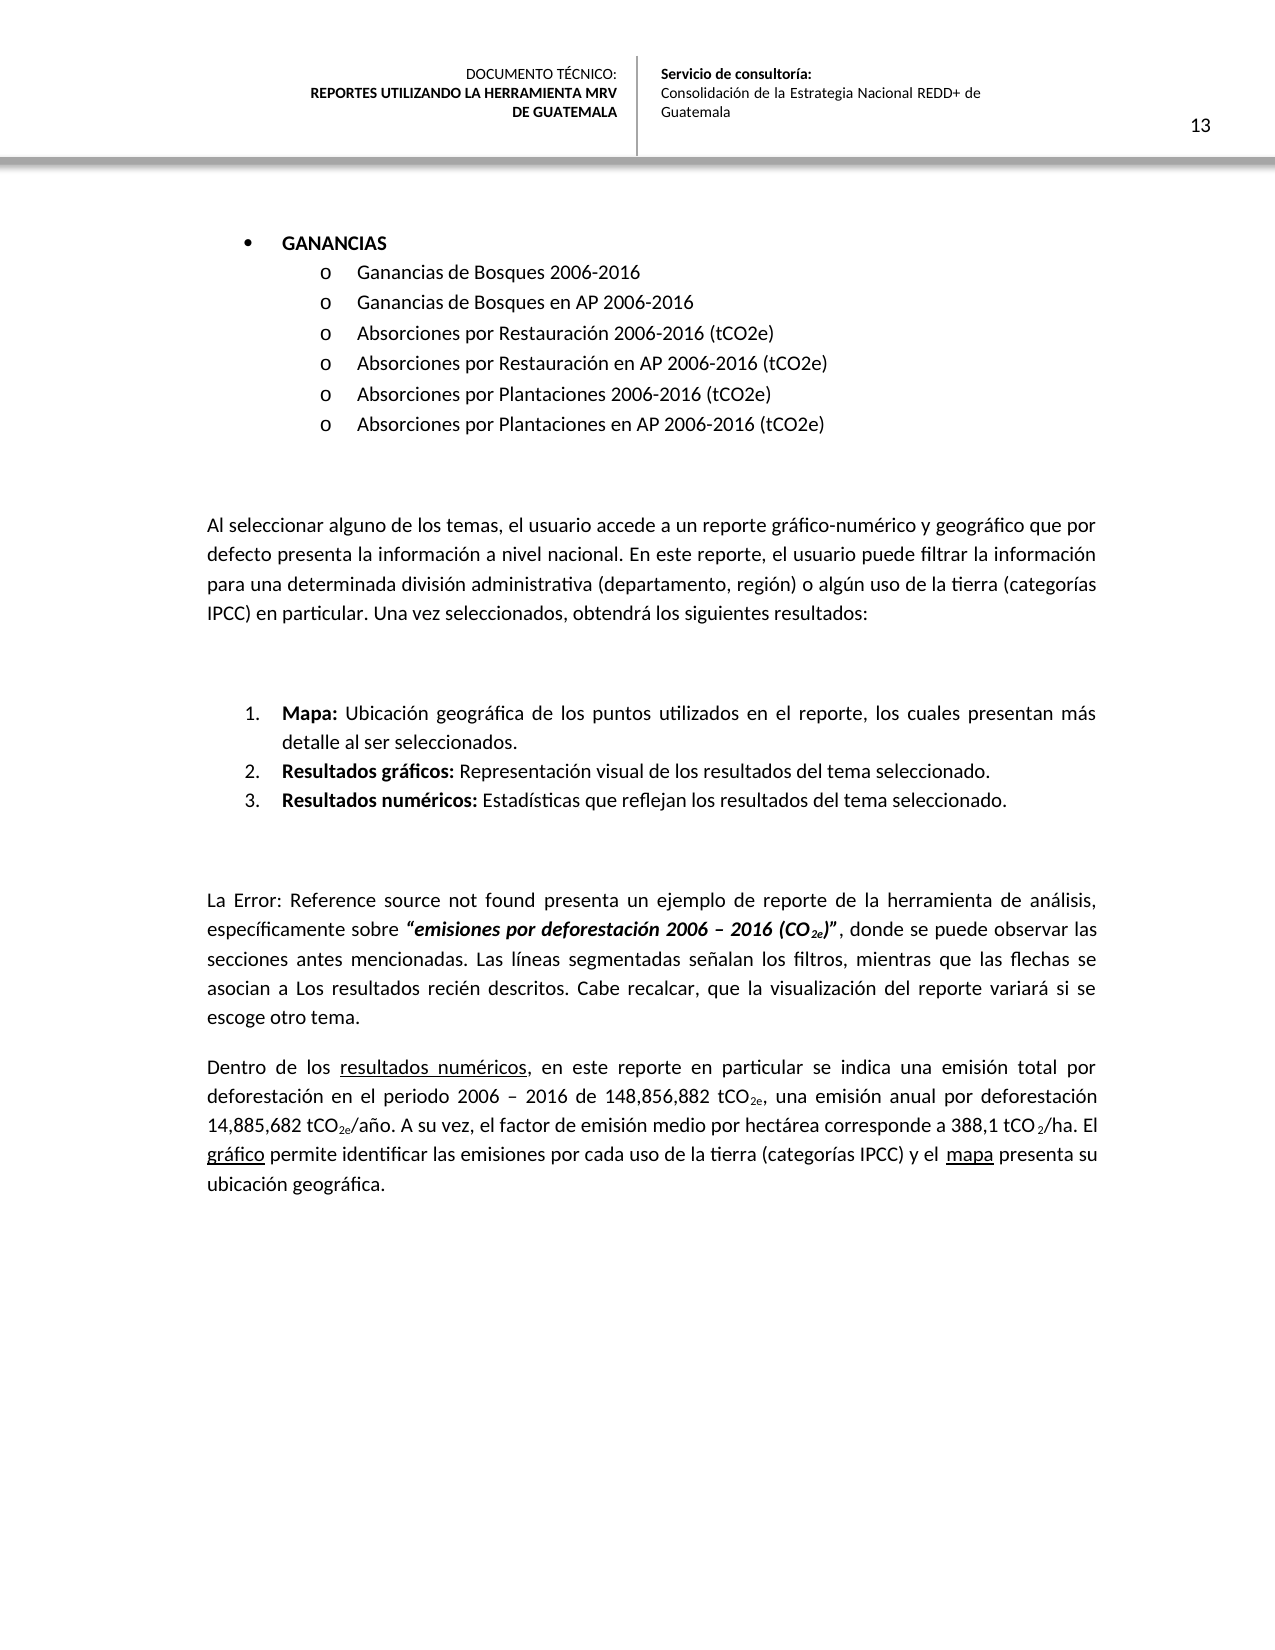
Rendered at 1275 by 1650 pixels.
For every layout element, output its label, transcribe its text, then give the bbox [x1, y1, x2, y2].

list Resultados gráficos: Representación visual de los resultados del tema seleccionado. [244, 758, 1098, 784]
list Mapa: Ubicación geográfica de los puntos utilizados en el reporte, los cuales presentan más detalle al ser seleccionados. [244, 700, 1098, 754]
list Absorciones por Plantaciones 2006-2016 (tCO2e) [319, 381, 1098, 407]
list Absorciones por Restauración en AP 2006-2016 (tCO2e) [319, 350, 1098, 377]
list Ganancias de Bosques 2006-2016 [319, 259, 1098, 286]
list Absorciones por Restauración 2006-2016 (tCO2e) [319, 320, 1098, 346]
text Dentro de los resultados numéricos, en este reporte en particular se indica una emisión total por deforestación en el periodo 2006 – 2016 de 148,856,882 tCO2e, una emisión anual por deforestación 14,885,682 tCO2e/año. A su vez, el factor de emisión medio por hectárea corresponde a 388,1 tCO2/ha. El gráfico permite identificar las emisiones por cada uso de la tierra (categorías IPCC) y el mapa presenta su ubicación geográfica. [207, 1054, 1098, 1196]
list GANANCIAS [244, 230, 1098, 255]
text Al seleccionar alguno de los temas, el usuario accede a un reporte gráfico-numérico y geográfico que por defecto presenta la información a nivel nacional. En este reporte, el usuario puede filtrar la información para una determinada división administrativa (departamento, región) o algún uso de la tierra (categorías IPCC) en particular. Una vez seleccionados, obtendrá los siguientes resultados: [207, 512, 1098, 625]
list Resultados numéricos: Estadísticas que reflejan los resultados del tema seleccionado. [244, 787, 1098, 813]
list Ganancias de Bosques en AP 2006-2016 [319, 289, 1098, 316]
list Absorciones por Plantaciones en AP 2006-2016 (tCO2e) [319, 411, 1098, 438]
